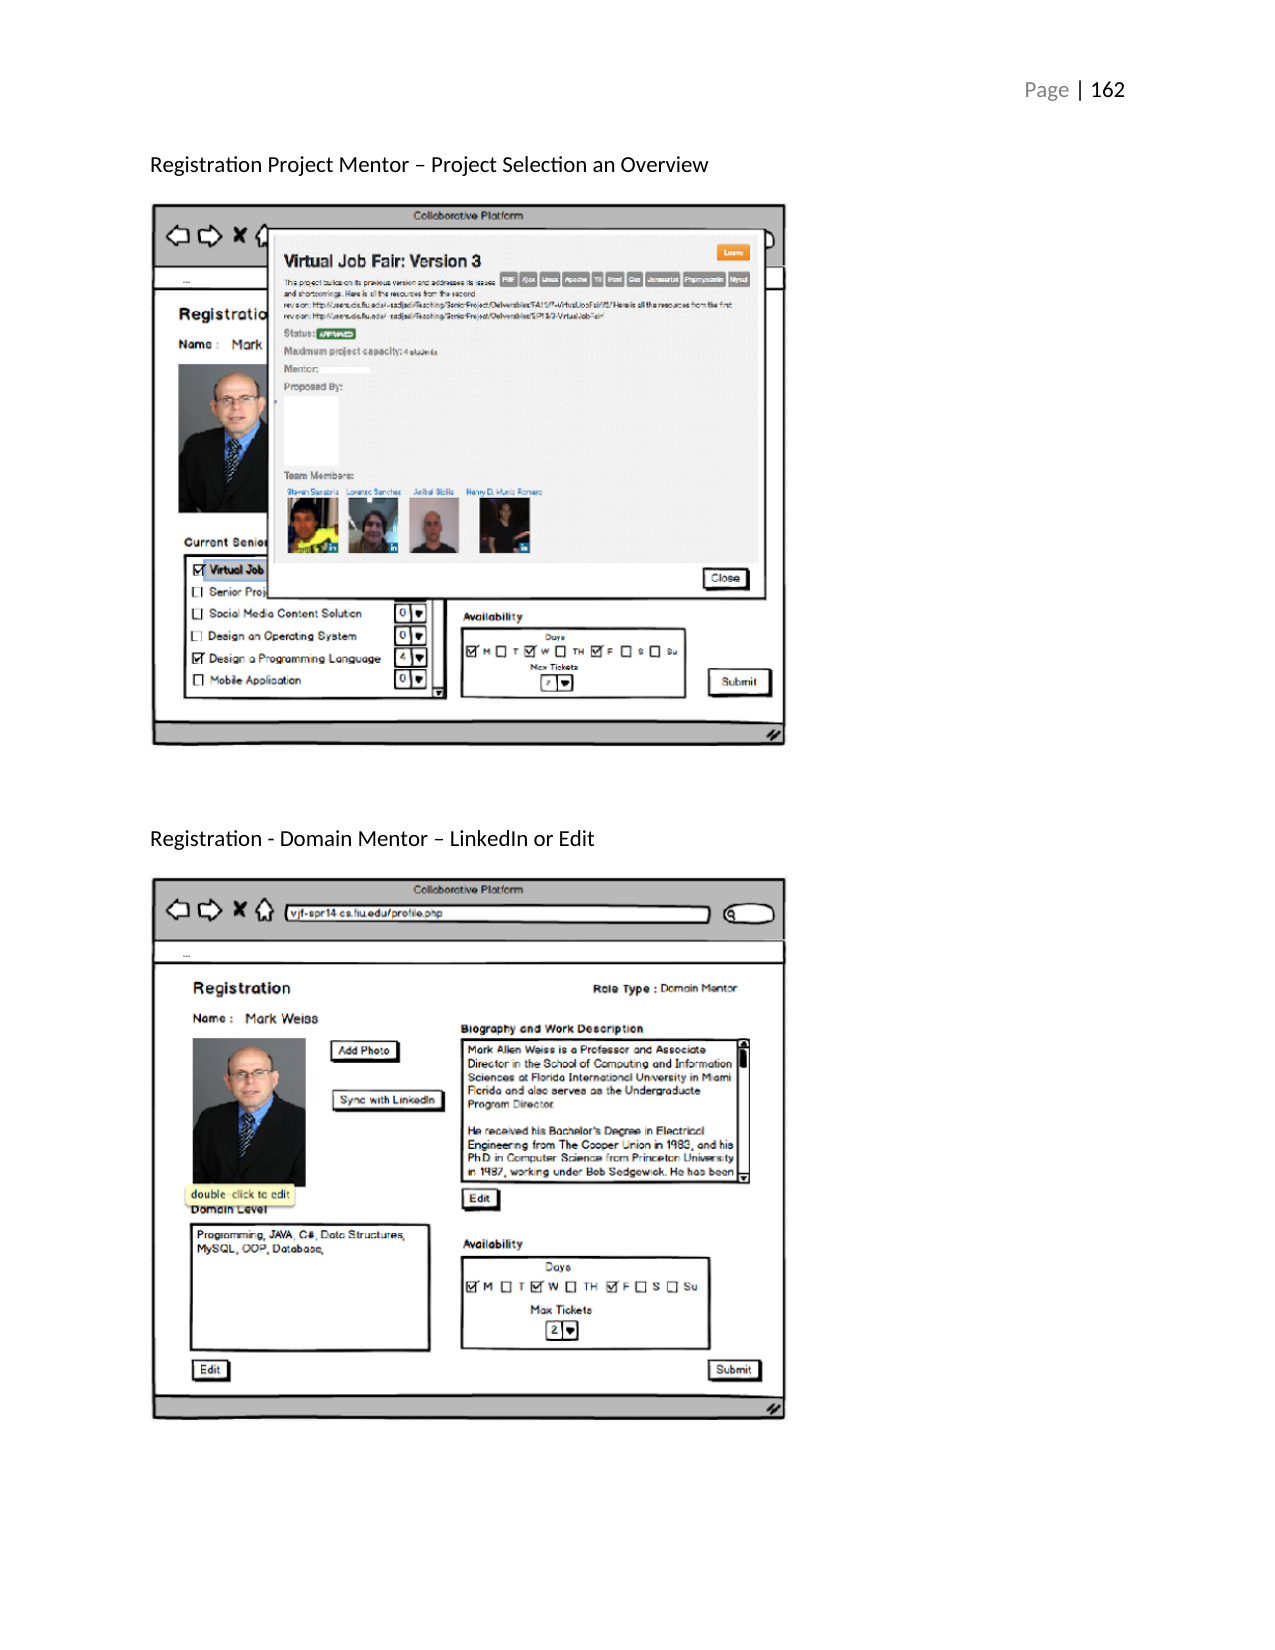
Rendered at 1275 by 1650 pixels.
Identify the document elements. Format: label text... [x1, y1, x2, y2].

text Registration - Domain Mentor – LinkedIn or Edit [150, 824, 1125, 852]
picture [150, 203, 788, 747]
text Registration Project Mentor – Project Selection an Overview [150, 150, 1125, 178]
picture [150, 877, 788, 1421]
